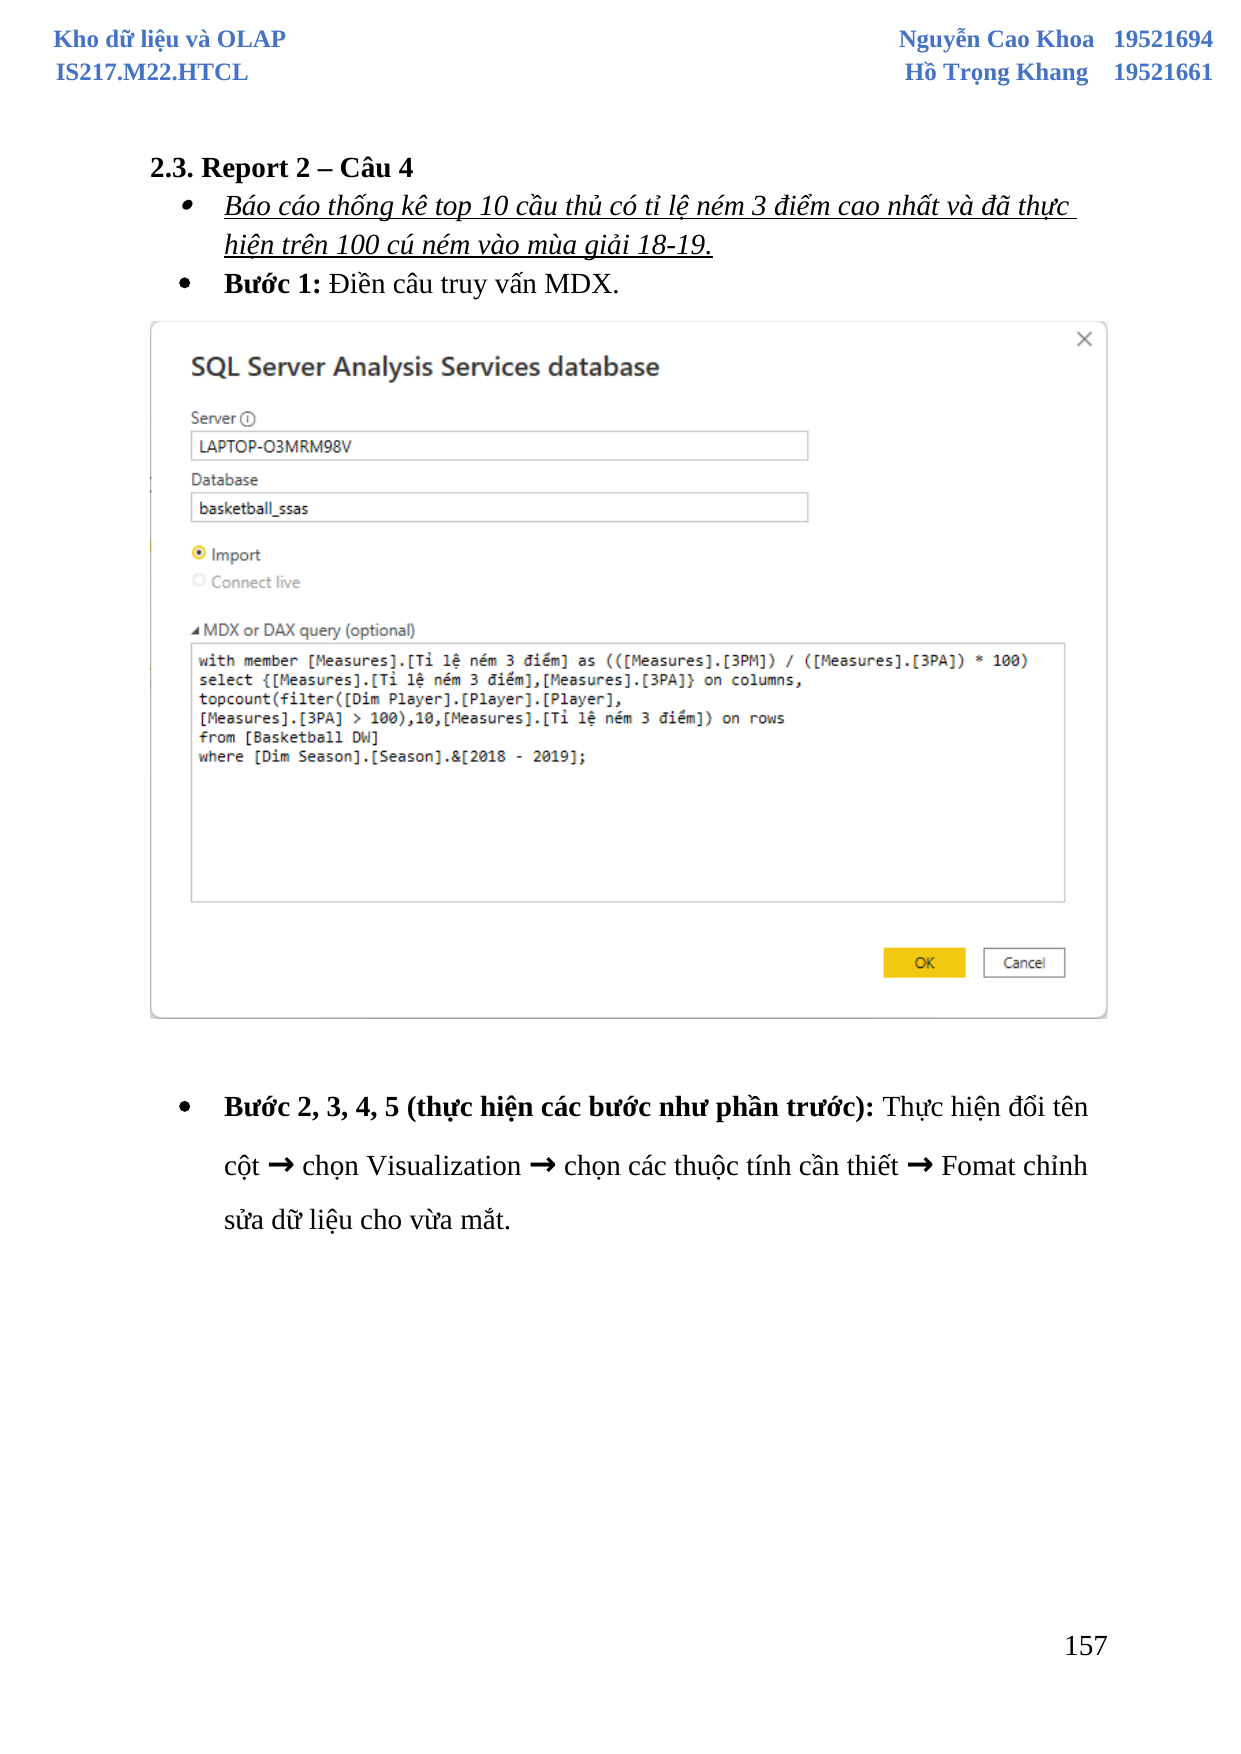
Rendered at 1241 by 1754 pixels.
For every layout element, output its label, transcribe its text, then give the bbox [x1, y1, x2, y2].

subtitle 2.3. Report 2 – Câu 4 [150, 150, 1107, 183]
list Báo cáo thống kê top 10 cầu thủ có tỉ lệ ném 3 điểm cao nhất và đã thực hiện trên 100 cú ném vào mùa giải 18-19. [179, 188, 1107, 261]
list Bước 1: Điền câu truy vấn MDX. [179, 266, 1107, 299]
picture [150, 321, 1108, 1019]
list Bước 2, 3, 4, 5 (thực hiện các bước như phần trước): Thực hiện đổi tên cột chọn Visualization chọn các thuộc tính cần thiết Fomat chỉnh sửa dữ liệu cho vừa mắt. [179, 1089, 1107, 1235]
